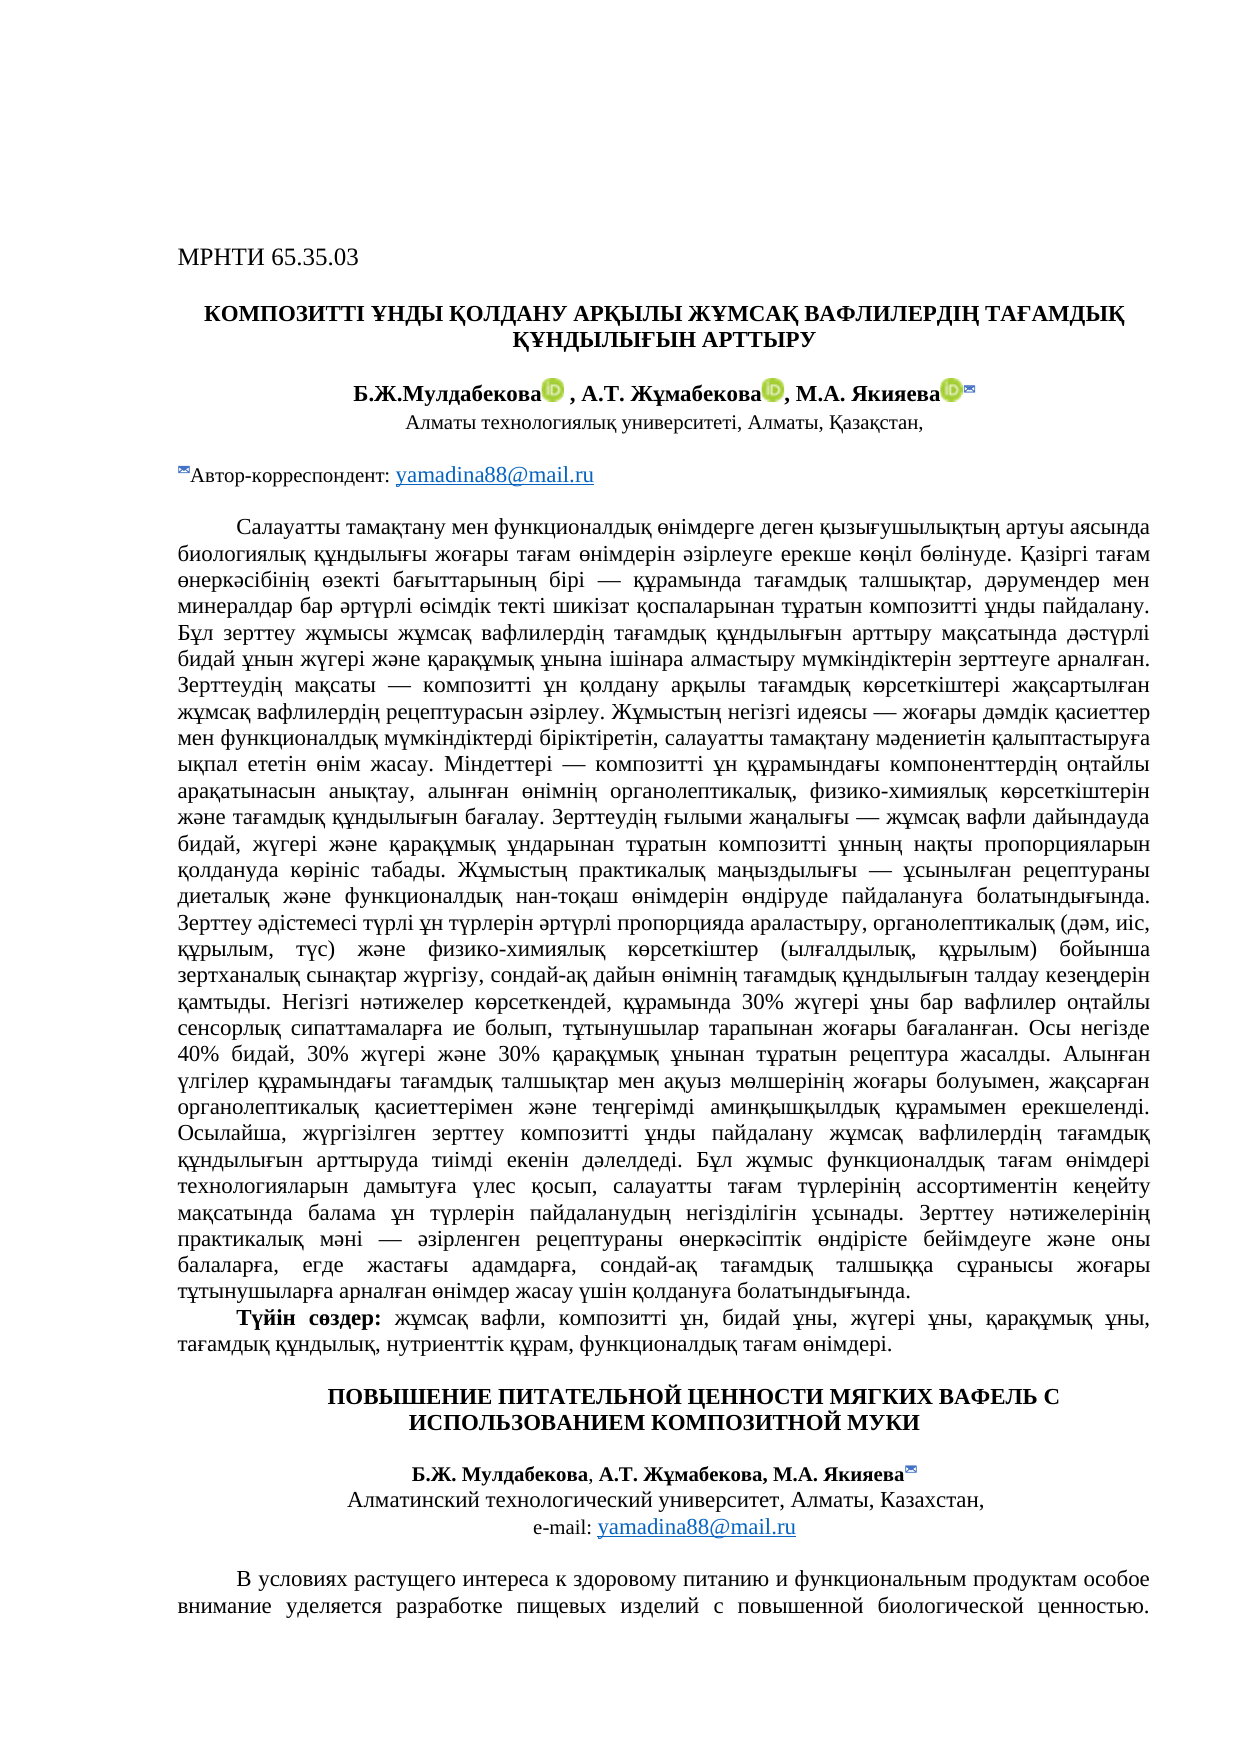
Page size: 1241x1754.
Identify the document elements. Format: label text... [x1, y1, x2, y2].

picture [940, 378, 963, 402]
text Алматинский технологический университет, Алматы, Казахстан, [177, 1486, 1152, 1513]
text Түйін сөздер: жұмсақ вафли, композитті ұн, бидай ұны, жүгері ұны, қарақұмық ұны, тағамдық құндылық, нутриенттік құрам, функционалдық тағам өнімдері. [177, 1304, 1152, 1357]
text Алматы технологиялық университеті, Алматы, Қазақстан, [177, 410, 1152, 434]
text Б.Ж.Мулдабекова , А.Т. Жұмабекова, М.А. Якияева [177, 379, 1152, 406]
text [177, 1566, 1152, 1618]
picture [541, 378, 564, 402]
text ПОВЫШЕНИЕ ПИТАТЕЛЬНОЙ ЦЕННОСТИ МЯГКИХ ВАФЕЛЬ С ИСПОЛЬЗОВАНИЕМ КОМПОЗИТНОЙ МУКИ [177, 1383, 1152, 1436]
picture [761, 378, 785, 402]
text e-mail: yamadina88@mail.ru [177, 1513, 1152, 1539]
text Автор-корреспондент: yamadina88@mail.ru [177, 461, 1152, 487]
text МРНТИ 65.35.03 [177, 242, 1152, 271]
text Салауатты тамақтану мен функционалдық өнімдерге деген қызығушылықтың артуы аясында биологиялық құндылығы жоғары тағам өнімдерін әзірлеуге ерекше көңіл бөлінуде. Қазіргі тағам өнеркәсібінің өзекті бағыттарының бірі — құрамында тағамдық талшықтар, дәрумендер мен минералдар бар әртүрлі өсімдік текті шикізат қоспаларынан тұратын композитті ұнды пайдалану. Бұл зерттеу жұмысы жұмсақ вафлилердің тағамдық құндылығын арттыру мақсатында дәстүрлі бидай ұнын жүгері және қарақұмық ұнына ішінара алмастыру мүмкіндіктерін зерттеуге арналған. Зерттеудің мақсаты — композитті ұн қолдану арқылы тағамдық көрсеткіштері жақсартылған жұмсақ вафлилердің рецептурасын әзірлеу. Жұмыстың негізгі идеясы — жоғары дәмдік қасиеттер мен функционалдық мүмкіндіктерді біріктіретін, салауатты тамақтану мәдениетін қалыптастыруға ықпал ететін өнім жасау. Міндеттері — композитті ұн құрамындағы компоненттердің оңтайлы арақатынасын анықтау, алынған өнімнің органолептикалық, физико-химиялық көрсеткіштерін және тағамдық құндылығын бағалау. Зерттеудің ғылыми жаңалығы — жұмсақ вафли дайындауда бидай, жүгері және қарақұмық ұндарынан тұратын композитті ұнның нақты пропорцияларын қолдануда көрініс табады. Жұмыстың практикалық маңыздылығы — ұсынылған рецептураны диеталық және функционалдық нан-тоқаш өнімдерін өндіруде пайдалануға болатындығында. Зерттеу әдістемесі түрлі ұн түрлерін әртүрлі пропорцияда араластыру, органолептикалық (дәм, иіс, құрылым, түс) және физико-химиялық көрсеткіштер (ылғалдылық, құрылым) бойынша зертханалық сынақтар жүргізу, сондай-ақ дайын өнімнің тағамдық құндылығын талдау кезеңдерін қамтыды. Негізгі нәтижелер көрсеткендей, құрамында 30% жүгері ұны бар вафлилер оңтайлы сенсорлық сипаттамаларға ие болып, тұтынушылар тарапынан жоғары бағаланған. Осы негізде 40% бидай, 30% жүгері және 30% қарақұмық ұнынан тұратын рецептура жасалды. Алынған үлгілер құрамындағы тағамдық талшықтар мен ақуыз мөлшерінің жоғары болуымен, жақсарған органолептикалық қасиеттерімен және теңгерімді аминқышқылдық құрамымен ерекшеленді. Осылайша, жүргізілген зерттеу композитті ұнды пайдалану жұмсақ вафлилердің тағамдық құндылығын арттыруда тиімді екенін дәлелдеді. Бұл жұмыс функционалдық тағам өнімдері технологияларын дамытуға үлес қосып, салауатты тағам түрлерінің ассортиментін кеңейту мақсатында балама ұн түрлерін пайдаланудың негізділігін ұсынады. Зерттеу нәтижелерінің практикалық мәні — әзірленген рецептураны өнеркәсіптік өндірісте бейімдеуге және оны балаларға, егде жастағы адамдарға, сондай-ақ тағамдық талшыққа сұранысы жоғары тұтынушыларға арналған өнімдер жасау үшін қолдануға болатындығында. [177, 513, 1152, 1304]
text Б.Ж. Мулдабекова, А.Т. Жұмабекова, М.А. Якияева [177, 1462, 1152, 1486]
text КОМПОЗИТТІ ҰНДЫ ҚОЛДАНУ АРҚЫЛЫ ЖҰМСАҚ ВАФЛИЛЕРДІҢ ТАҒАМДЫҚ ҚҰНДЫЛЫҒЫН АРТТЫРУ [177, 300, 1152, 352]
